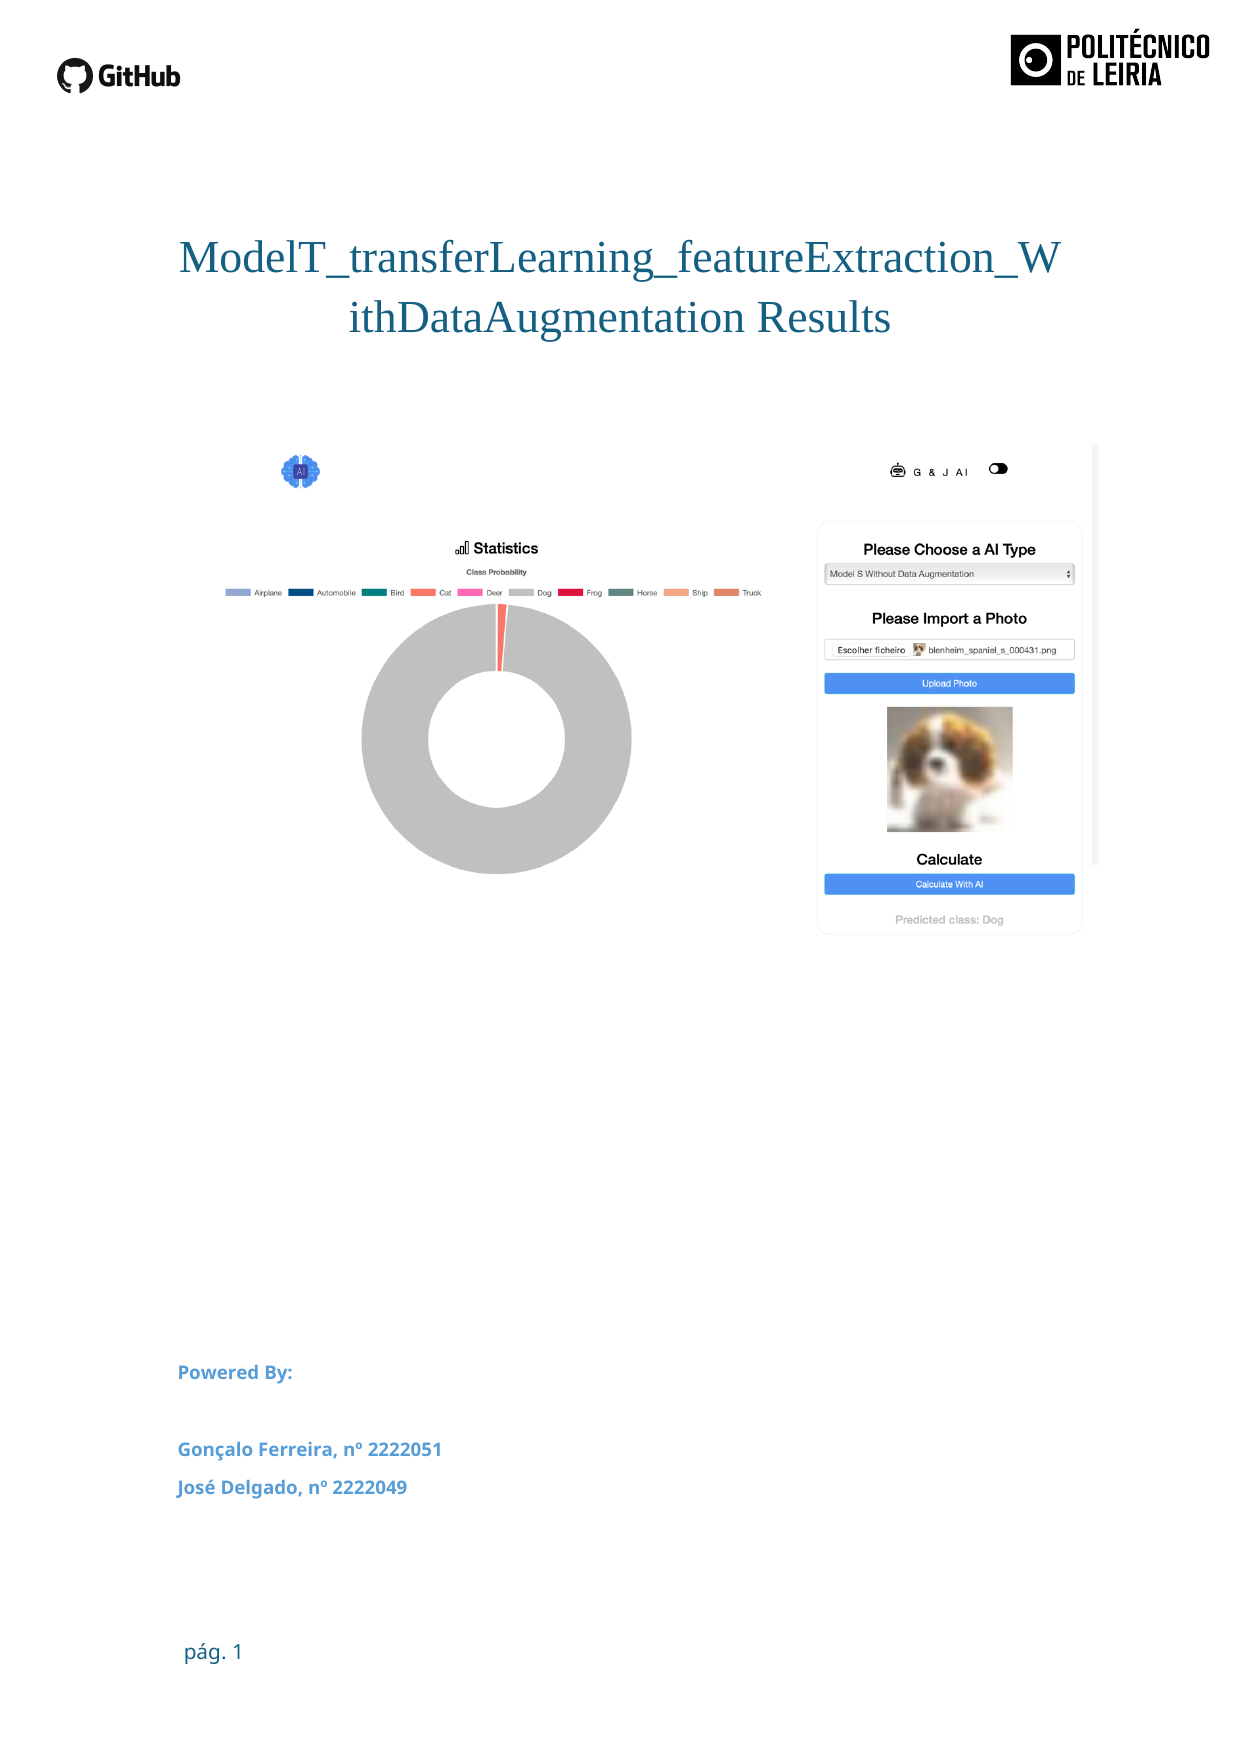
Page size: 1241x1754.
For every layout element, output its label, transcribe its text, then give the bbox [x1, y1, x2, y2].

text ModelT_transferLearning_featureExtraction_WithDataAugmentation Results [177, 229, 1063, 343]
text Gonçalo Ferreira, nº 2222051 [177, 1436, 1063, 1462]
picture [37, 45, 200, 106]
picture [987, 8, 1233, 106]
text José Delgado, nº 2222049 [177, 1474, 1063, 1500]
text Powered By: [177, 1359, 1063, 1385]
picture [177, 444, 1099, 987]
